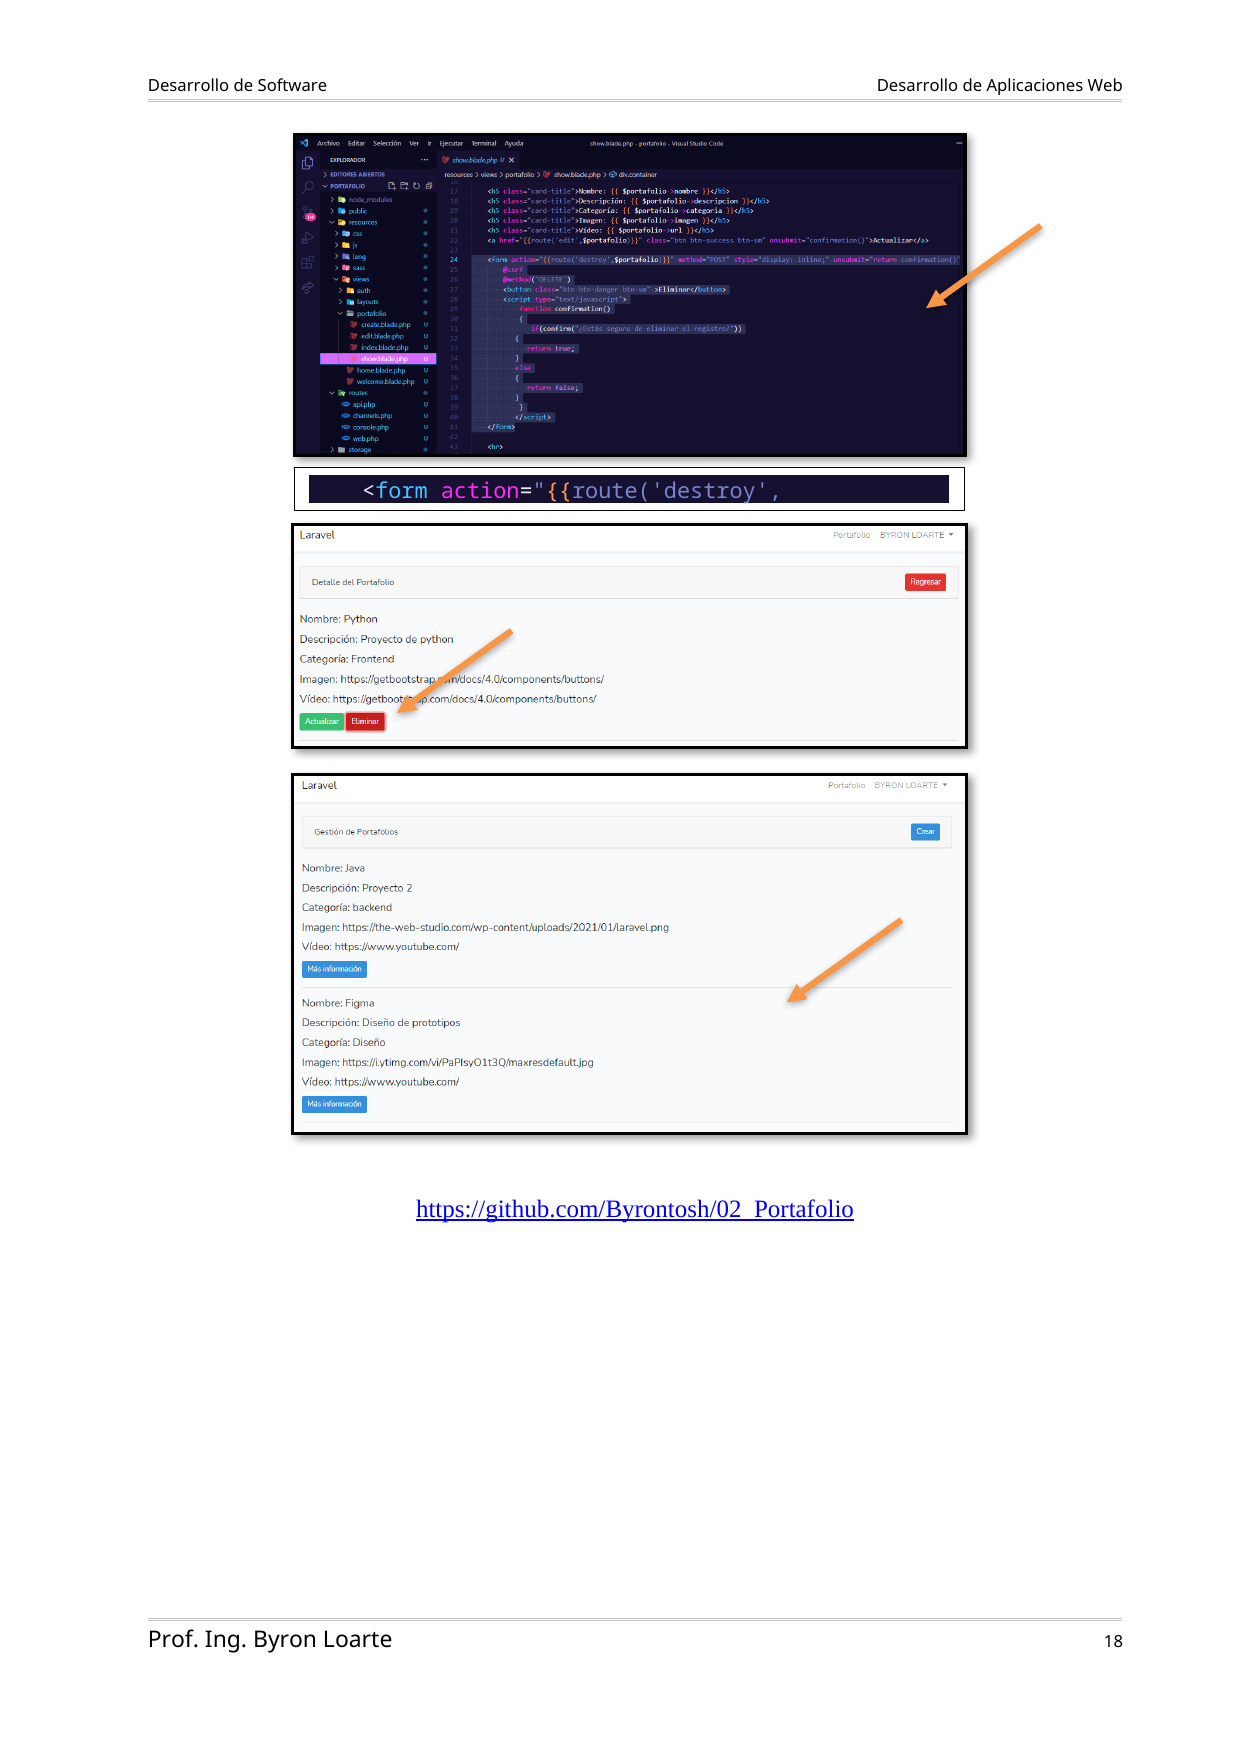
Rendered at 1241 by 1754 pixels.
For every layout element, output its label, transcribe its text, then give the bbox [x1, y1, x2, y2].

picture [294, 776, 965, 1132]
text https://github.com/Byrontosh/02_Portafolio [148, 1194, 1122, 1223]
picture [294, 526, 965, 746]
picture [296, 136, 963, 454]
